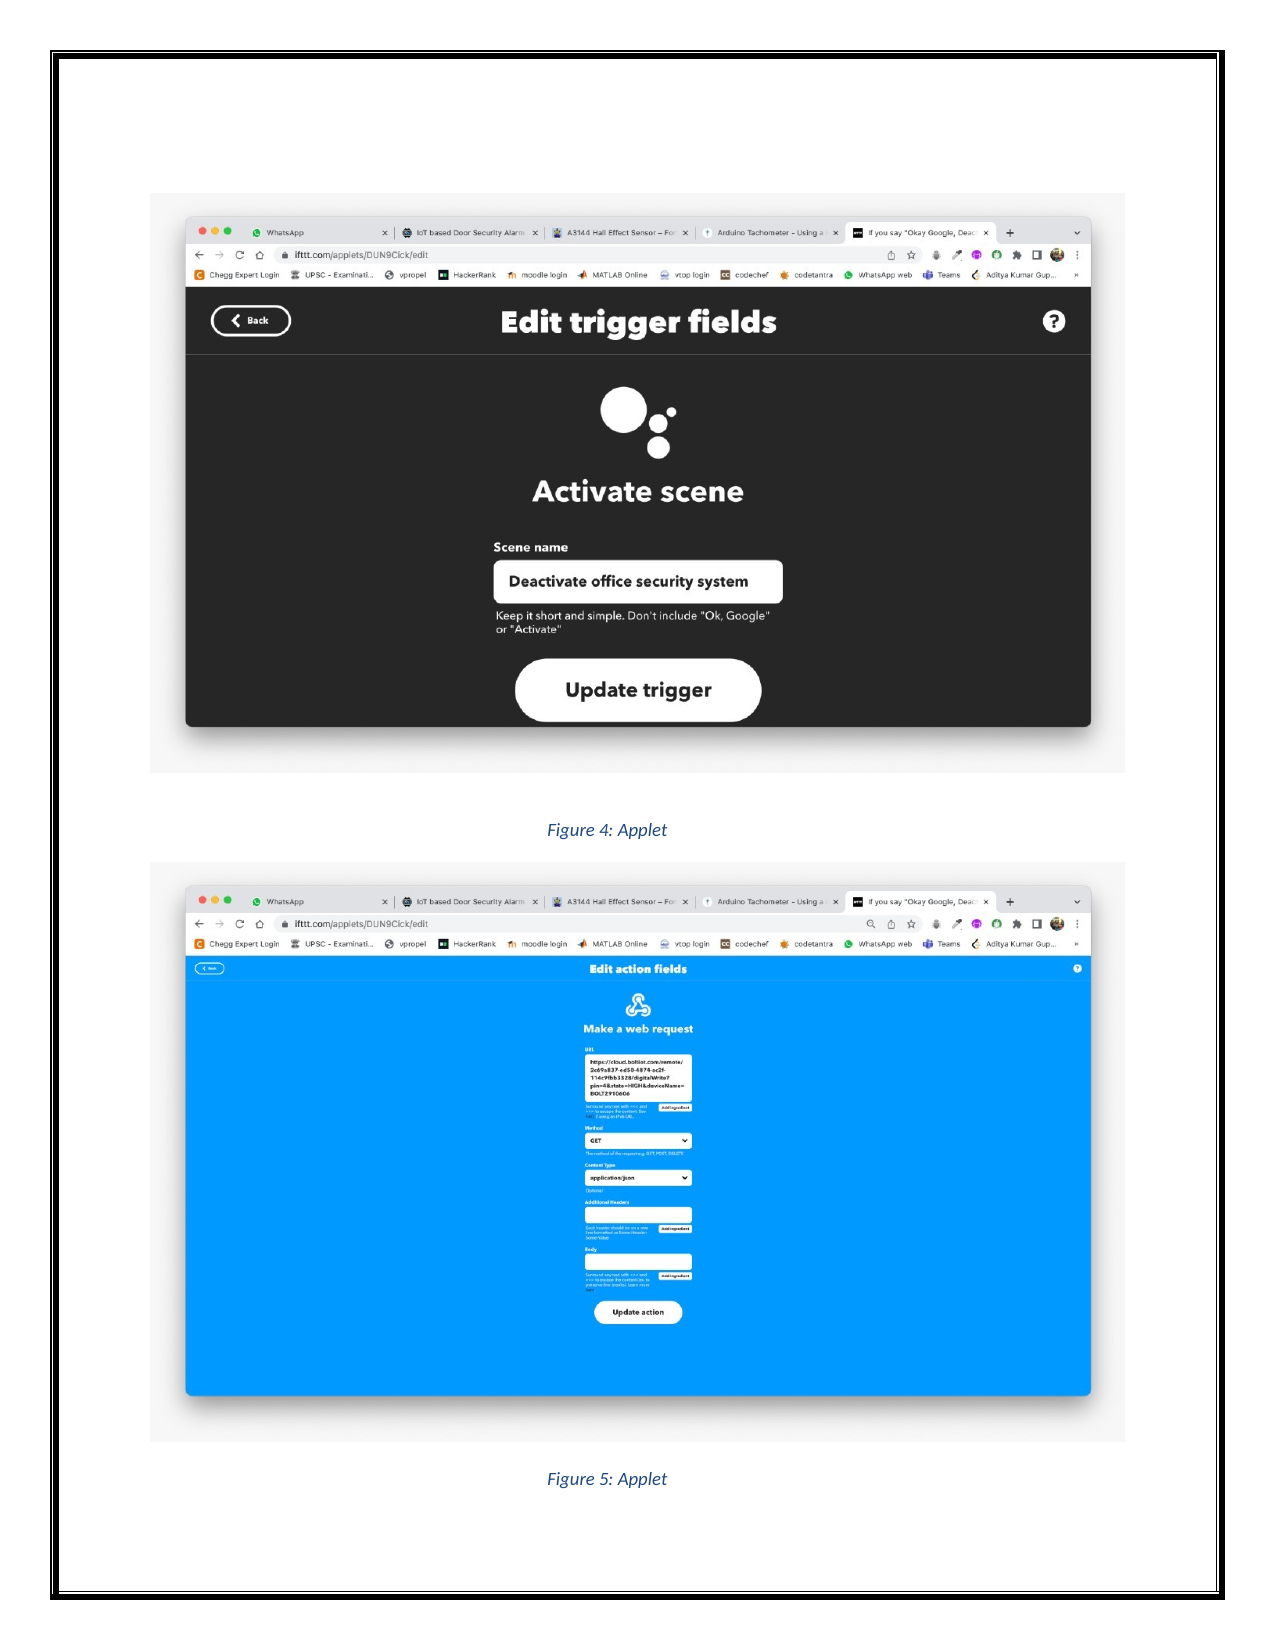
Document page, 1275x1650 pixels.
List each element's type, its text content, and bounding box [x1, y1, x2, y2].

text Figure 4: Applet [150, 818, 1125, 841]
picture [150, 862, 1125, 1442]
text Figure 5: Applet [150, 1467, 1125, 1490]
picture [150, 193, 1125, 773]
